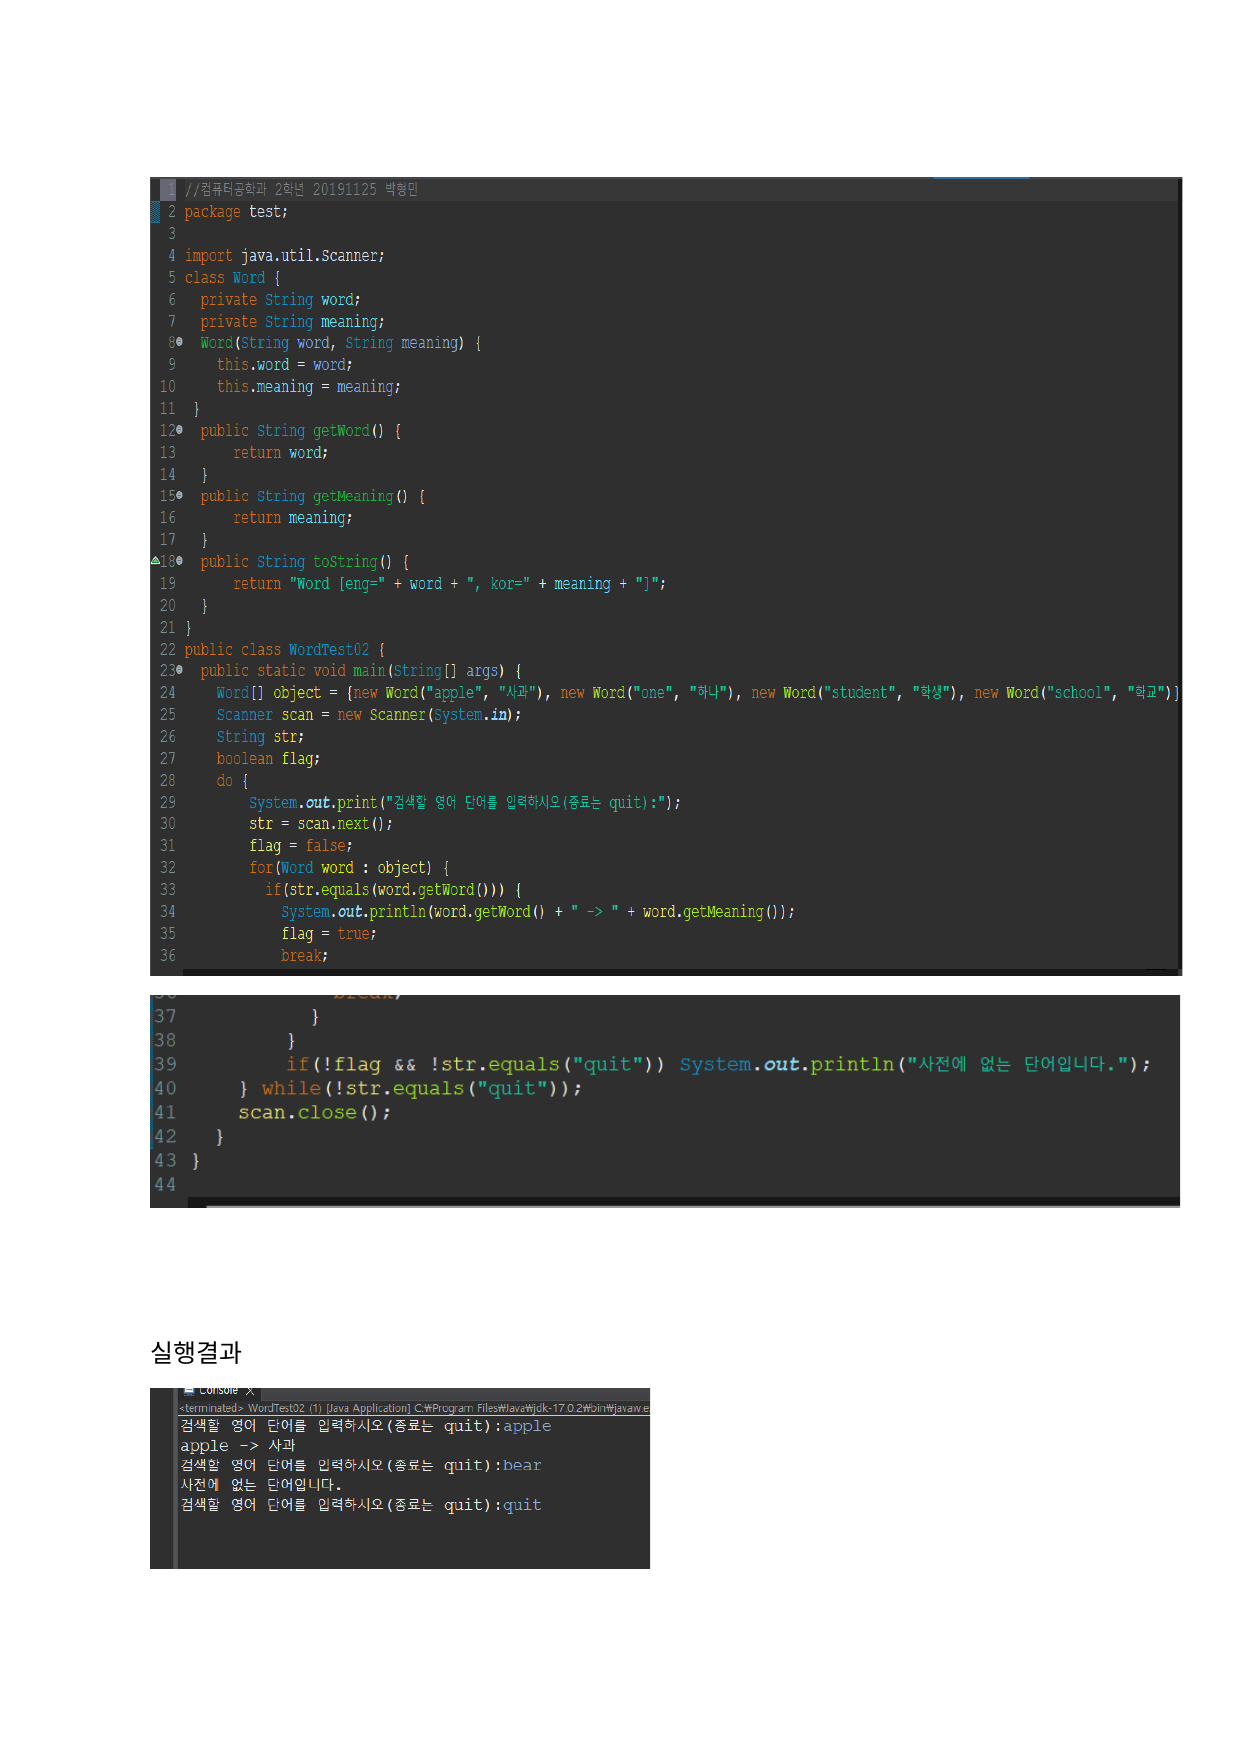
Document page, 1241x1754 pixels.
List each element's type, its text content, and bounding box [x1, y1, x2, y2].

text 실행결과 [150, 1333, 1090, 1369]
picture [150, 1388, 651, 1569]
picture [150, 995, 1180, 1208]
picture [150, 177, 1183, 976]
